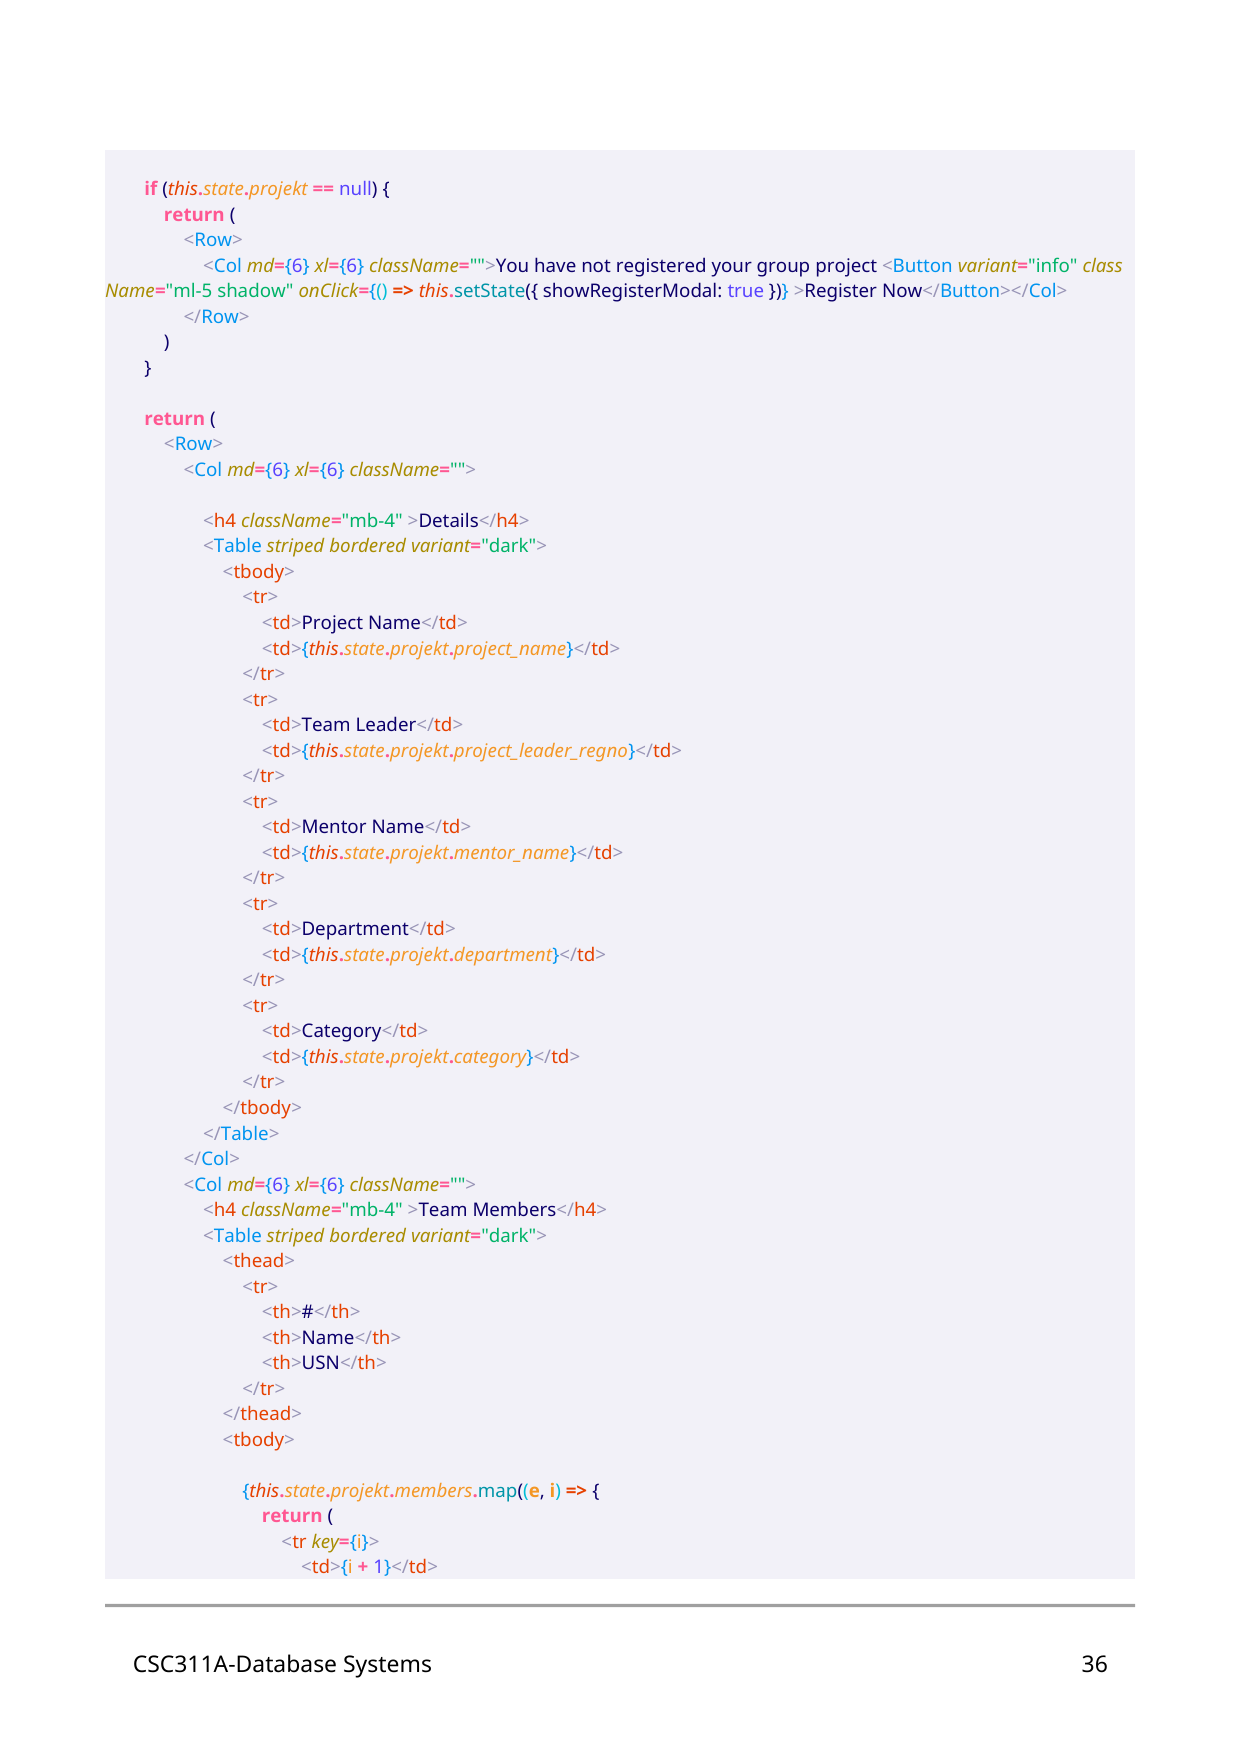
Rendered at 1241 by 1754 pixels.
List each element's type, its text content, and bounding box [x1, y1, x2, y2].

text <td>{this.state.projekt.department}</td> [105, 941, 1135, 967]
text <tbody> [105, 558, 1135, 584]
text </Row> [105, 303, 1135, 329]
text </thead> [105, 1401, 1135, 1426]
text <tr> [105, 788, 1135, 813]
text <td>Department</td> [105, 916, 1135, 941]
text <Col md={6} xl={6} className="">You have not registered your group project <Button variant="info" className="ml-5 shadow" onClick={() => this.setState({ showRegisterModal: true })} >Register Now</Button></Col> [105, 252, 1135, 303]
text </Table> [105, 1120, 1135, 1145]
text </tbody> [105, 1094, 1135, 1120]
text <th>#</th> [105, 1298, 1135, 1324]
text <Col md={6} xl={6} className=""> [105, 456, 1135, 482]
text <tbody> [105, 1426, 1135, 1452]
text </Col> [105, 1145, 1135, 1171]
text <Table striped bordered variant="dark"> [105, 1222, 1135, 1247]
text <tr key={i}> [105, 1528, 1135, 1554]
text </tr> [105, 762, 1135, 788]
text <td>Category</td> [105, 1018, 1135, 1043]
text </tr> [105, 1069, 1135, 1094]
text <Col md={6} xl={6} className=""> [105, 1171, 1135, 1196]
text <th>Name</th> [105, 1324, 1135, 1349]
text </tr> [105, 660, 1135, 686]
text <tr> [105, 584, 1135, 609]
text </tr> [105, 1375, 1135, 1401]
text <td>Mentor Name</td> [105, 813, 1135, 839]
text <tr> [105, 686, 1135, 711]
text return ( [105, 1503, 1135, 1528]
text } [105, 354, 1135, 380]
text <td>{this.state.projekt.category}</td> [105, 1043, 1135, 1069]
text return ( [105, 201, 1135, 227]
text <Table striped bordered variant="dark"> [105, 533, 1135, 558]
text <td>Team Leader</td> [105, 711, 1135, 737]
text </tr> [105, 967, 1135, 992]
text {this.state.projekt.members.map((e, i) => { [105, 1477, 1135, 1503]
text if (this.state.projekt == null) { [105, 176, 1135, 201]
text <td>{this.state.projekt.mentor_name}</td> [105, 839, 1135, 864]
text ) [105, 329, 1135, 354]
text </tr> [105, 864, 1135, 890]
text <Row> [105, 431, 1135, 456]
text <tr> [105, 992, 1135, 1018]
text <td>{this.state.projekt.project_leader_regno}</td> [105, 737, 1135, 762]
text <h4 className="mb-4" >Details</h4> [105, 507, 1135, 533]
text <tr> [105, 890, 1135, 916]
text <td>Project Name</td> [105, 609, 1135, 635]
text <h4 className="mb-4" >Team Members</h4> [105, 1196, 1135, 1222]
text <thead> [105, 1247, 1135, 1273]
text <td>{this.state.projekt.project_name}</td> [105, 635, 1135, 660]
text <tr> [105, 1273, 1135, 1298]
text return ( [105, 405, 1135, 431]
text <Row> [105, 227, 1135, 252]
text <th>USN</th> [105, 1349, 1135, 1375]
text <td>{i + 1}</td> [105, 1554, 1135, 1579]
